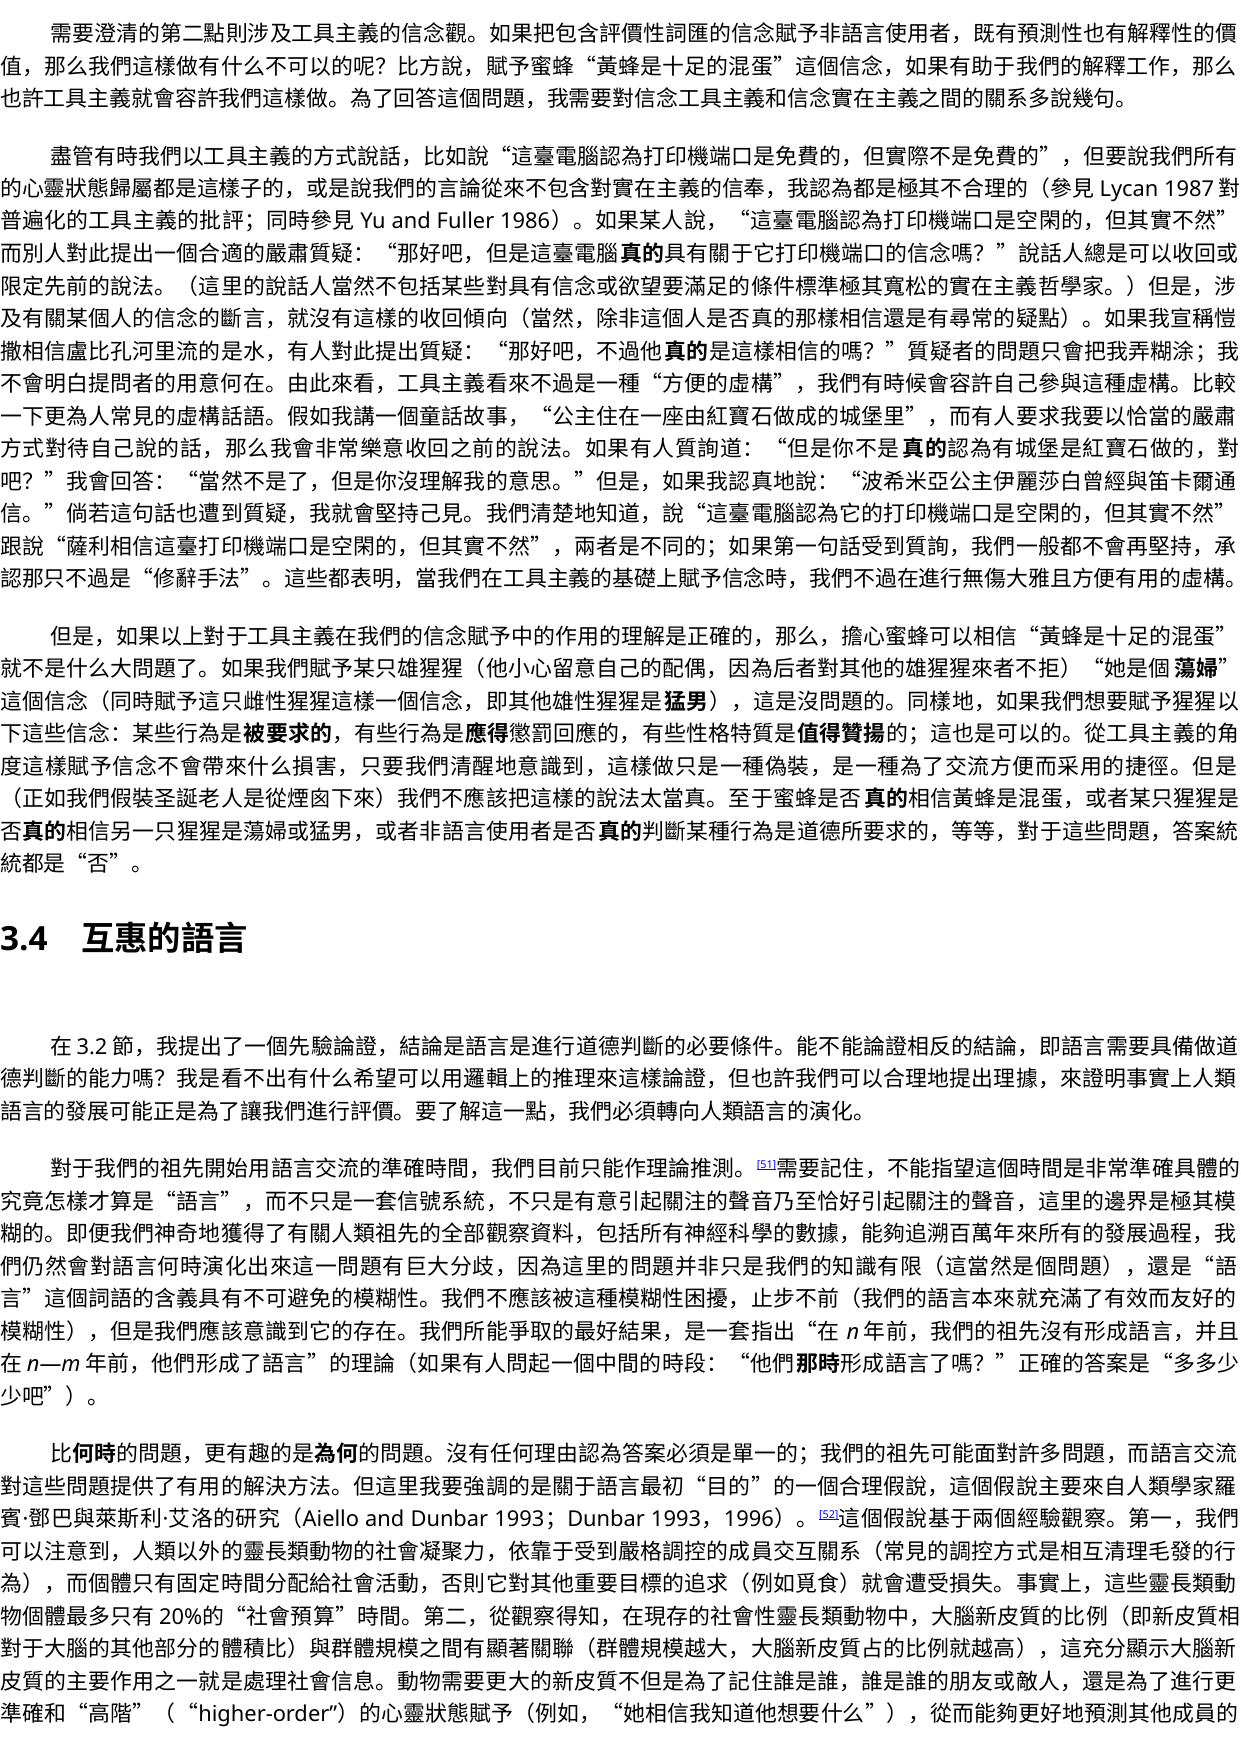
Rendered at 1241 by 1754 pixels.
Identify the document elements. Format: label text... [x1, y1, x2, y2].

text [0, 1436, 1240, 1728]
text 對于我們的祖先開始用語言交流的準確時間，我們目前只能作理論推測。[51]需要記住，不能指望這個時間是非常準確具體的。究竟怎樣才算是“語言”，而不只是一套信號系統，不只是有意引起關注的聲音乃至恰好引起關注的聲音，這里的邊界是極其模糊的。即便我們神奇地獲得了有關人類祖先的全部觀察資料，包括所有神經科學的數據，能夠追溯百萬年來所有的發展過程，我們仍然會對語言何時演化出來這一問題有巨大分歧，因為這里的問題并非只是我們的知識有限（這當然是個問題），還是“語言”這個詞語的含義具有不可避免的模糊性。我們不應該被這種模糊性困擾，止步不前（我們的語言本來就充滿了有效而友好的模糊性），但是我們應該意識到它的存在。我們所能爭取的最好結果，是一套指出“在n年前，我們的祖先沒有形成語言，并且在n—m年前，他們形成了語言”的理論（如果有人問起一個中間的時段：“他們那時形成語言了嗎？”正確的答案是“多多少少吧”）。 [0, 1151, 1240, 1411]
text 但是，如果以上對于工具主義在我們的信念賦予中的作用的理解是正確的，那么，擔心蜜蜂可以相信“黃蜂是十足的混蛋”就不是什么大問題了。如果我們賦予某只雄猩猩（他小心留意自己的配偶，因為后者對其他的雄猩猩來者不拒）“她是個蕩婦”這個信念（同時賦予這只雌性猩猩這樣一個信念，即其他雄性猩猩是猛男），這是沒問題的。同樣地，如果我們想要賦予猩猩以下這些信念：某些行為是被要求的，有些行為是應得懲罰回應的，有些性格特質是值得贊揚的；這也是可以的。從工具主義的角度這樣賦予信念不會帶來什么損害，只要我們清醒地意識到，這樣做只是一種偽裝，是一種為了交流方便而采用的捷徑。但是（正如我們假裝圣誕老人是從煙囪下來）我們不應該把這樣的說法太當真。至于蜜蜂是否真的相信黃蜂是混蛋，或者某只猩猩是否真的相信另一只猩猩是蕩婦或猛男，或者非語言使用者是否真的判斷某種行為是道德所要求的，等等，對于這些問題，答案統統都是“否”。 [0, 618, 1240, 878]
subtitle 3.4 互惠的語言 [0, 903, 1240, 968]
text 盡管有時我們以工具主義的方式說話，比如說“這臺電腦認為打印機端口是免費的，但實際不是免費的”，但要說我們所有的心靈狀態歸屬都是這樣子的，或是說我們的言論從來不包含對實在主義的信奉，我認為都是極其不合理的（參見Lycan 1987對普遍化的工具主義的批評；同時參見Yu and Fuller 1986）。如果某人說，“這臺電腦認為打印機端口是空閑的，但其實不然”，而別人對此提出一個合適的嚴肅質疑：“那好吧，但是這臺電腦真的具有關于它打印機端口的信念嗎？”說話人總是可以收回或限定先前的說法。（這里的說話人當然不包括某些對具有信念或欲望要滿足的條件標準極其寬松的實在主義哲學家。）但是，涉及有關某個人的信念的斷言，就沒有這樣的收回傾向（當然，除非這個人是否真的那樣相信還是有尋常的疑點）。如果我宣稱愷撒相信盧比孔河里流的是水，有人對此提出質疑：“那好吧，不過他真的是這樣相信的嗎？”質疑者的問題只會把我弄糊涂；我不會明白提問者的用意何在。由此來看，工具主義看來不過是一種“方便的虛構”，我們有時候會容許自己參與這種虛構。比較一下更為人常見的虛構話語。假如我講一個童話故事，“公主住在一座由紅寶石做成的城堡里”，而有人要求我要以恰當的嚴肅方式對待自己說的話，那么我會非常樂意收回之前的說法。如果有人質詢道：“但是你不是真的認為有城堡是紅寶石做的，對吧？”我會回答：“當然不是了，但是你沒理解我的意思。”但是，如果我認真地說：“波希米亞公主伊麗莎白曾經與笛卡爾通信。”倘若這句話也遭到質疑，我就會堅持己見。我們清楚地知道，說“這臺電腦認為它的打印機端口是空閑的，但其實不然”跟說“薩利相信這臺打印機端口是空閑的，但其實不然”，兩者是不同的；如果第一句話受到質詢，我們一般都不會再堅持，承認那只不過是“修辭手法”。這些都表明，當我們在工具主義的基礎上賦予信念時，我們不過在進行無傷大雅且方便有用的虛構。 [0, 138, 1240, 593]
text 在3.2節，我提出了一個先驗論證，結論是語言是進行道德判斷的必要條件。能不能論證相反的結論，即語言需要具備做道德判斷的能力嗎？我是看不出有什么希望可以用邏輯上的推理來這樣論證，但也許我們可以合理地提出理據，來證明事實上人類語言的發展可能正是為了讓我們進行評價。要了解這一點，我們必須轉向人類語言的演化。 [0, 1028, 1240, 1126]
text 需要澄清的第二點則涉及工具主義的信念觀。如果把包含評價性詞匯的信念賦予非語言使用者，既有預測性也有解釋性的價值，那么我們這樣做有什么不可以的呢？比方說，賦予蜜蜂“黃蜂是十足的混蛋”這個信念，如果有助于我們的解釋工作，那么也許工具主義就會容許我們這樣做。為了回答這個問題，我需要對信念工具主義和信念實在主義之間的關系多說幾句。 [0, 16, 1240, 113]
